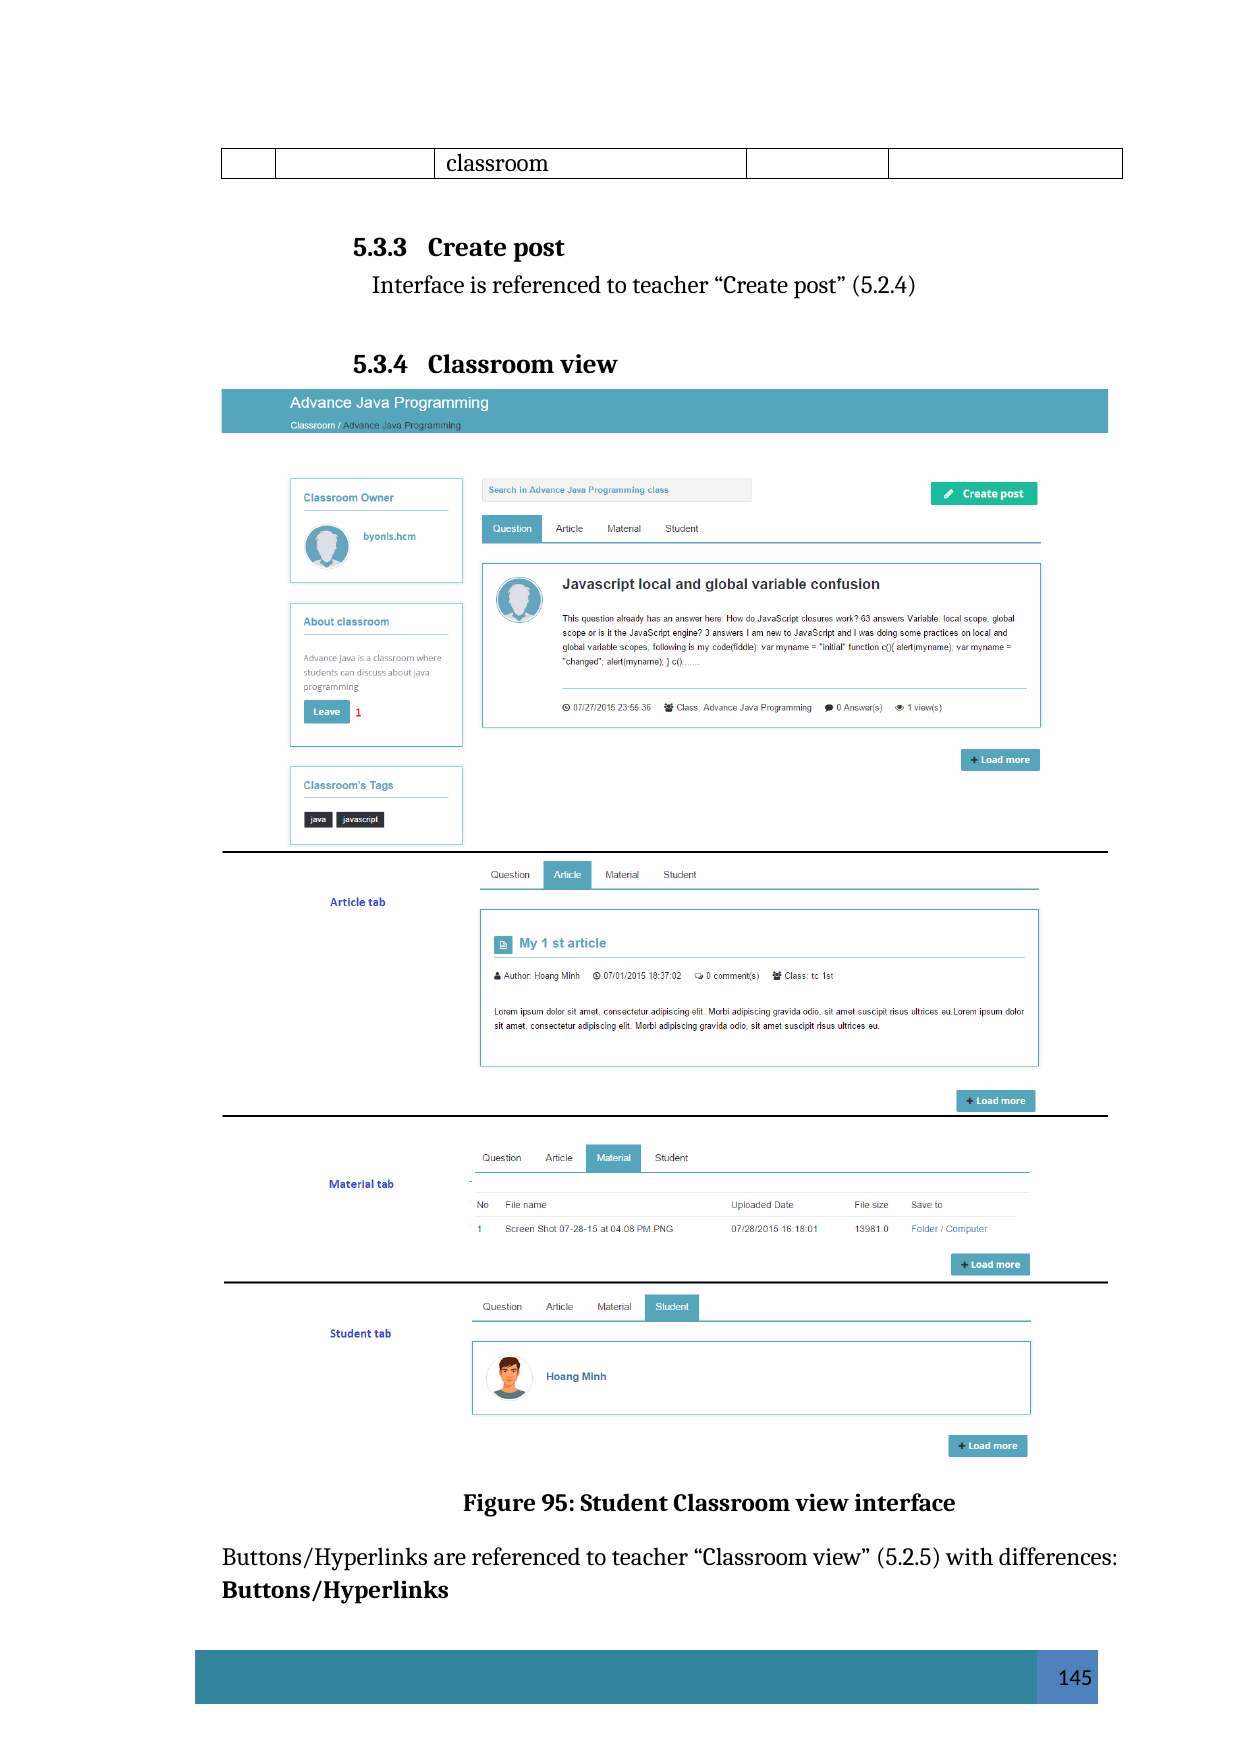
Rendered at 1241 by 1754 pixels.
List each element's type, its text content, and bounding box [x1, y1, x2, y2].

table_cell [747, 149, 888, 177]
text Interface is referenced to teacher “Create post” (5.2.4) [222, 271, 1122, 300]
picture [221, 389, 1109, 1465]
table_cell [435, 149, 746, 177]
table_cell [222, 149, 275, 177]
subtitle Classroom view [353, 349, 1122, 381]
text Figure 95: Student Classroom view interface [222, 1489, 1122, 1518]
text Buttons/Hyperlinks are referenced to teacher “Classroom view” (5.2.5) with differences: [222, 1543, 1122, 1572]
text Buttons/Hyperlinks [222, 1576, 1122, 1605]
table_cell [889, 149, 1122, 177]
subtitle Create post [353, 232, 1122, 263]
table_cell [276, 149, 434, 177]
